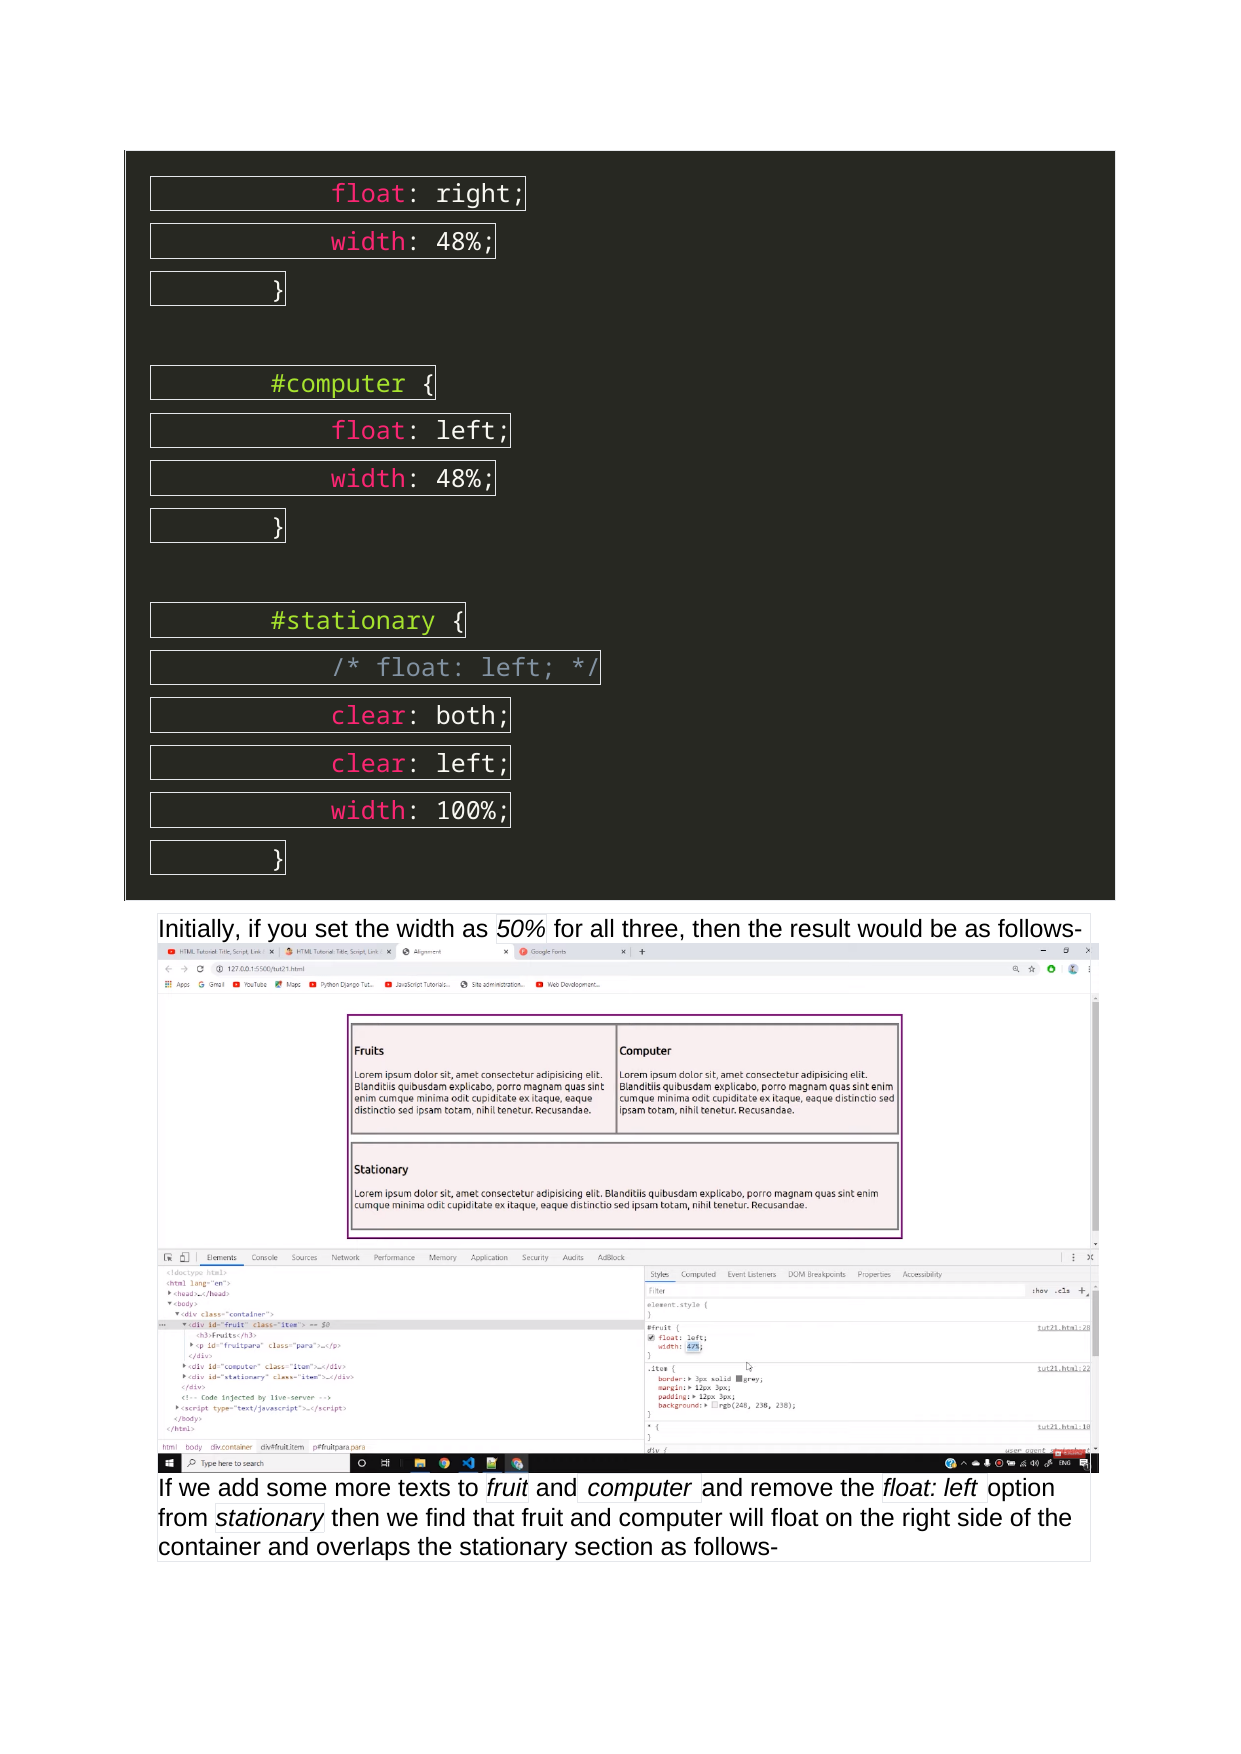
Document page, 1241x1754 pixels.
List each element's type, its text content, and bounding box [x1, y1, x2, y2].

text If we add some more texts to fruit and computer and remove the float: left option from stationary then we find that fruit and computer will float on the right side of the container and overlaps the stationary section as follows- [158, 1473, 1090, 1561]
text } [126, 482, 1115, 530]
text Initially, if you set the width as 50% for all three, then the result would be as follows- [547, 914, 1090, 943]
text /* float: left; */ [126, 624, 1115, 672]
text width: 100%; [126, 767, 1115, 814]
text clear: both; [126, 672, 1115, 719]
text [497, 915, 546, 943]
text #computer { [126, 339, 1115, 387]
text clear: left; [126, 719, 1115, 767]
text float: left; [126, 387, 1115, 434]
picture [158, 943, 1090, 1473]
picture [1091, 943, 1099, 1473]
text } [126, 245, 1115, 293]
text } [126, 814, 1115, 900]
text width: 48%; [126, 434, 1115, 482]
text width: 48%; [126, 198, 1115, 245]
text #stationary { [126, 576, 1115, 624]
text float: right; [126, 151, 1115, 198]
text Initially, if you set the width as 50% for all three, then the result would be as follows- [158, 914, 496, 943]
